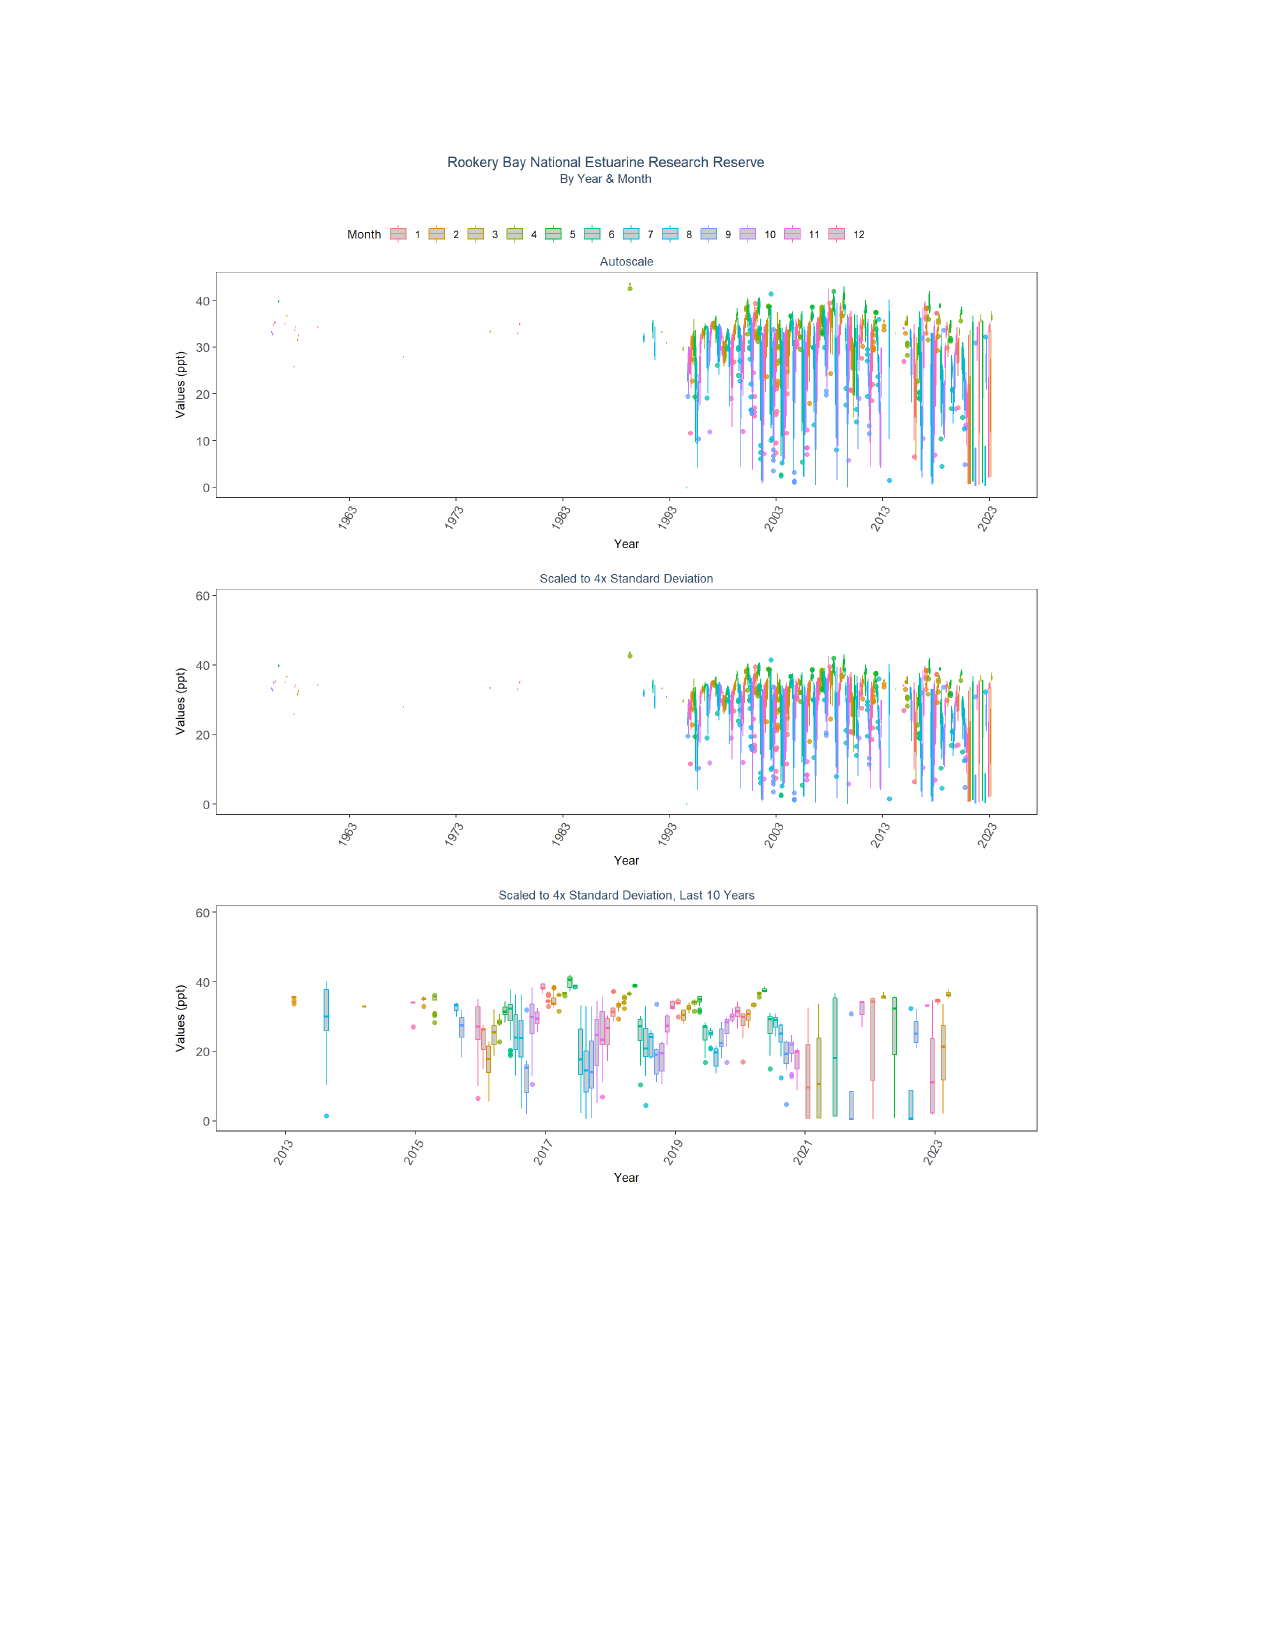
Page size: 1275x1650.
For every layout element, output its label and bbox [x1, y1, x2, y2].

picture [168, 150, 1044, 1200]
